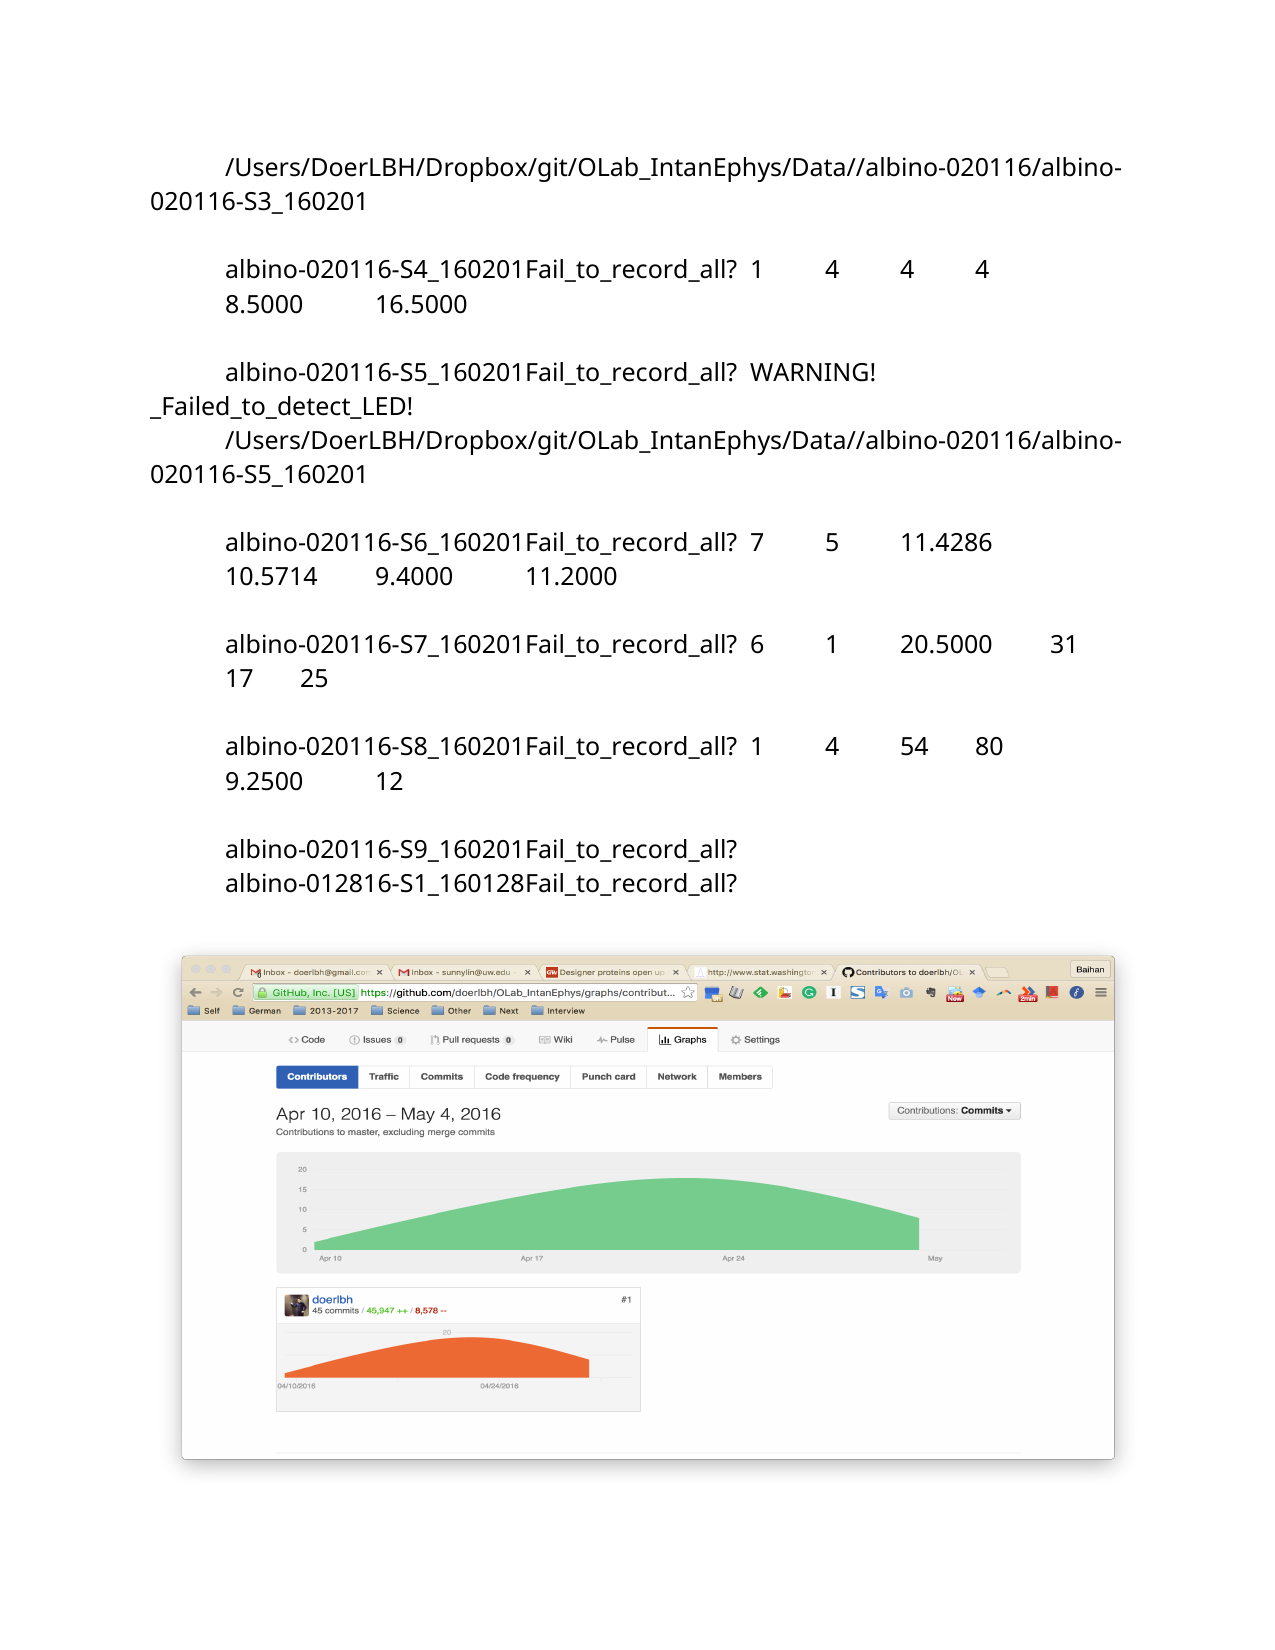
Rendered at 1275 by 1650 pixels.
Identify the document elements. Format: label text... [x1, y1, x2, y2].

text albino-020116-S7_160201 Fail_to_record_all? 6 1 20.5000 31 17 25 [150, 627, 1125, 695]
picture [150, 933, 1146, 1493]
text albino-020116-S9_160201 Fail_to_record_all? [150, 831, 1125, 865]
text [150, 150, 1125, 218]
text albino-012816-S1_160128 Fail_to_record_all? [150, 865, 1125, 899]
text albino-020116-S6_160201 Fail_to_record_all? 7 5 11.4286 10.5714 9.4000 11.2000 [150, 525, 1125, 593]
text albino-020116-S8_160201 Fail_to_record_all? 1 4 54 80 9.2500 12 [150, 729, 1125, 797]
text albino-020116-S5_160201 Fail_to_record_all? WARNING!_Failed_to_detect_LED! /Users/DoerLBH/Dropbox/git/OLab_IntanEphys/Data//albino-020116/albino-020116-S5_160201 [150, 354, 1125, 491]
text albino-020116-S4_160201 Fail_to_record_all? 1 4 4 4 8.5000 16.5000 [150, 252, 1125, 320]
